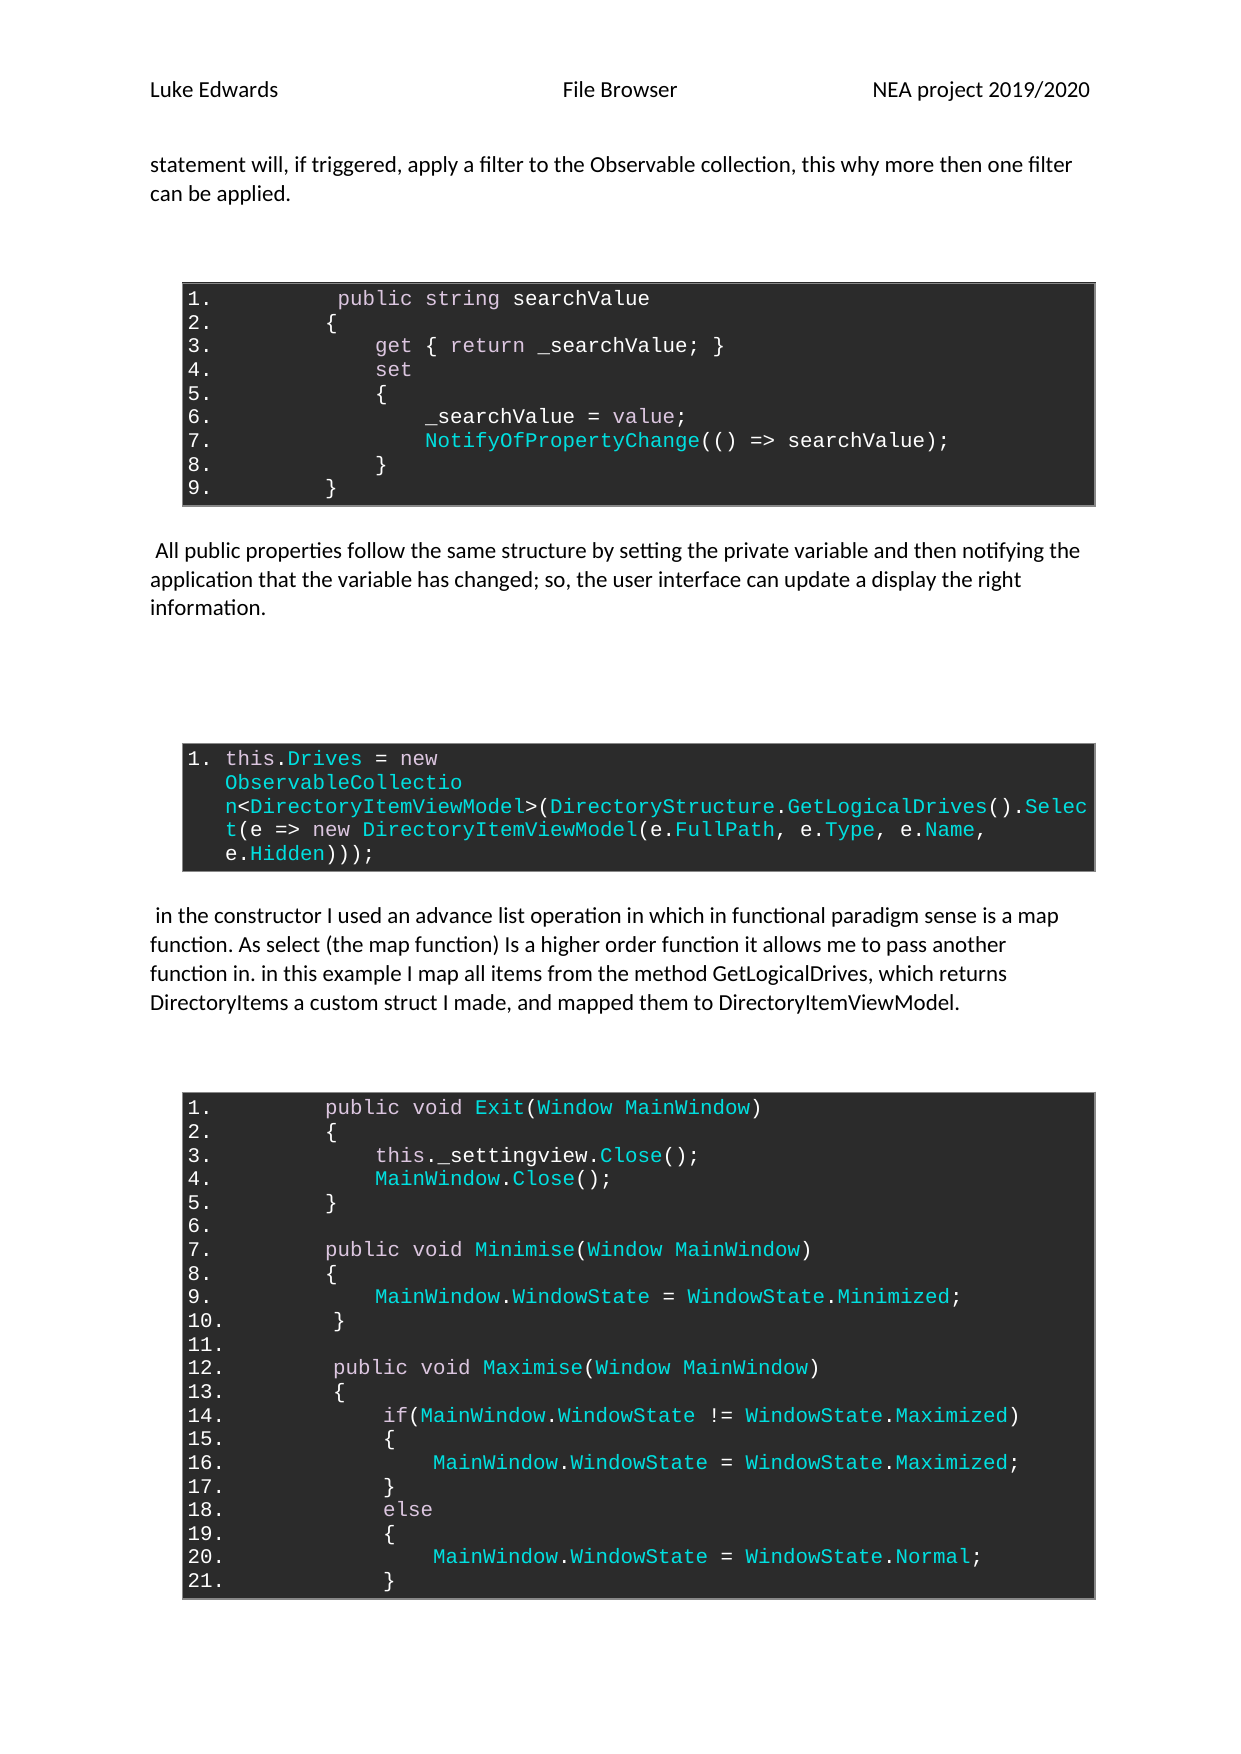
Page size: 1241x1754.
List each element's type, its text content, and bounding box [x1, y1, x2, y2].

list MainWindow.WindowState = WindowState.Maximized; [183, 1446, 1094, 1470]
text All public properties follow the same structure by setting the private variable and then notifying the application that the variable has changed; so, the user interface can update a display the right information. [150, 536, 1090, 622]
list public void Minimise(Window MainWindow) [183, 1233, 1094, 1257]
list { [183, 1423, 1094, 1446]
list public void Maximise(Window MainWindow) [183, 1352, 1094, 1375]
list if(MainWindow.WindowState != WindowState.Maximized) [183, 1399, 1094, 1423]
list } [183, 1564, 1094, 1598]
list MainWindow.WindowState = WindowState.Minimized; [183, 1281, 1094, 1304]
list { [183, 1517, 1094, 1541]
list { [183, 1115, 1094, 1139]
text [150, 150, 1090, 207]
list { [183, 1257, 1094, 1281]
list set [183, 353, 1094, 377]
list { [183, 306, 1094, 330]
list } [183, 448, 1094, 472]
list MainWindow.Close(); [183, 1162, 1094, 1186]
list else [183, 1493, 1094, 1517]
list public void Exit(Window MainWindow) [183, 1093, 1094, 1115]
list } [183, 1470, 1094, 1493]
list get { return _searchValue; } [183, 330, 1094, 353]
list } [183, 472, 1094, 505]
list MainWindow.WindowState = WindowState.Normal; [183, 1541, 1094, 1564]
list { [183, 377, 1094, 401]
list } [183, 1186, 1094, 1210]
list { [183, 1375, 1094, 1399]
list _searchValue = value; [183, 401, 1094, 424]
text in the constructor I used an advance list operation in which in functional paradigm sense is a map function. As select (the map function) Is a higher order function it allows me to pass another function in. in this example I map all items from the method GetLogicalDrives, which returns DirectoryItems a custom struct I made, and mapped them to DirectoryItemViewModel. [150, 901, 1090, 1016]
list this._settingview.Close(); [183, 1139, 1094, 1162]
list public string searchValue [183, 284, 1094, 306]
list this.Drives = new ObservableCollection<DirectoryItemViewModel>(DirectoryStructure.GetLogicalDrives().Select(e => new DirectoryItemViewModel(e.FullPath, e.Type, e.Name, e.Hidden))); [183, 744, 1094, 871]
list } [183, 1304, 1094, 1328]
list NotifyOfPropertyChange(() => searchValue); [183, 424, 1094, 448]
